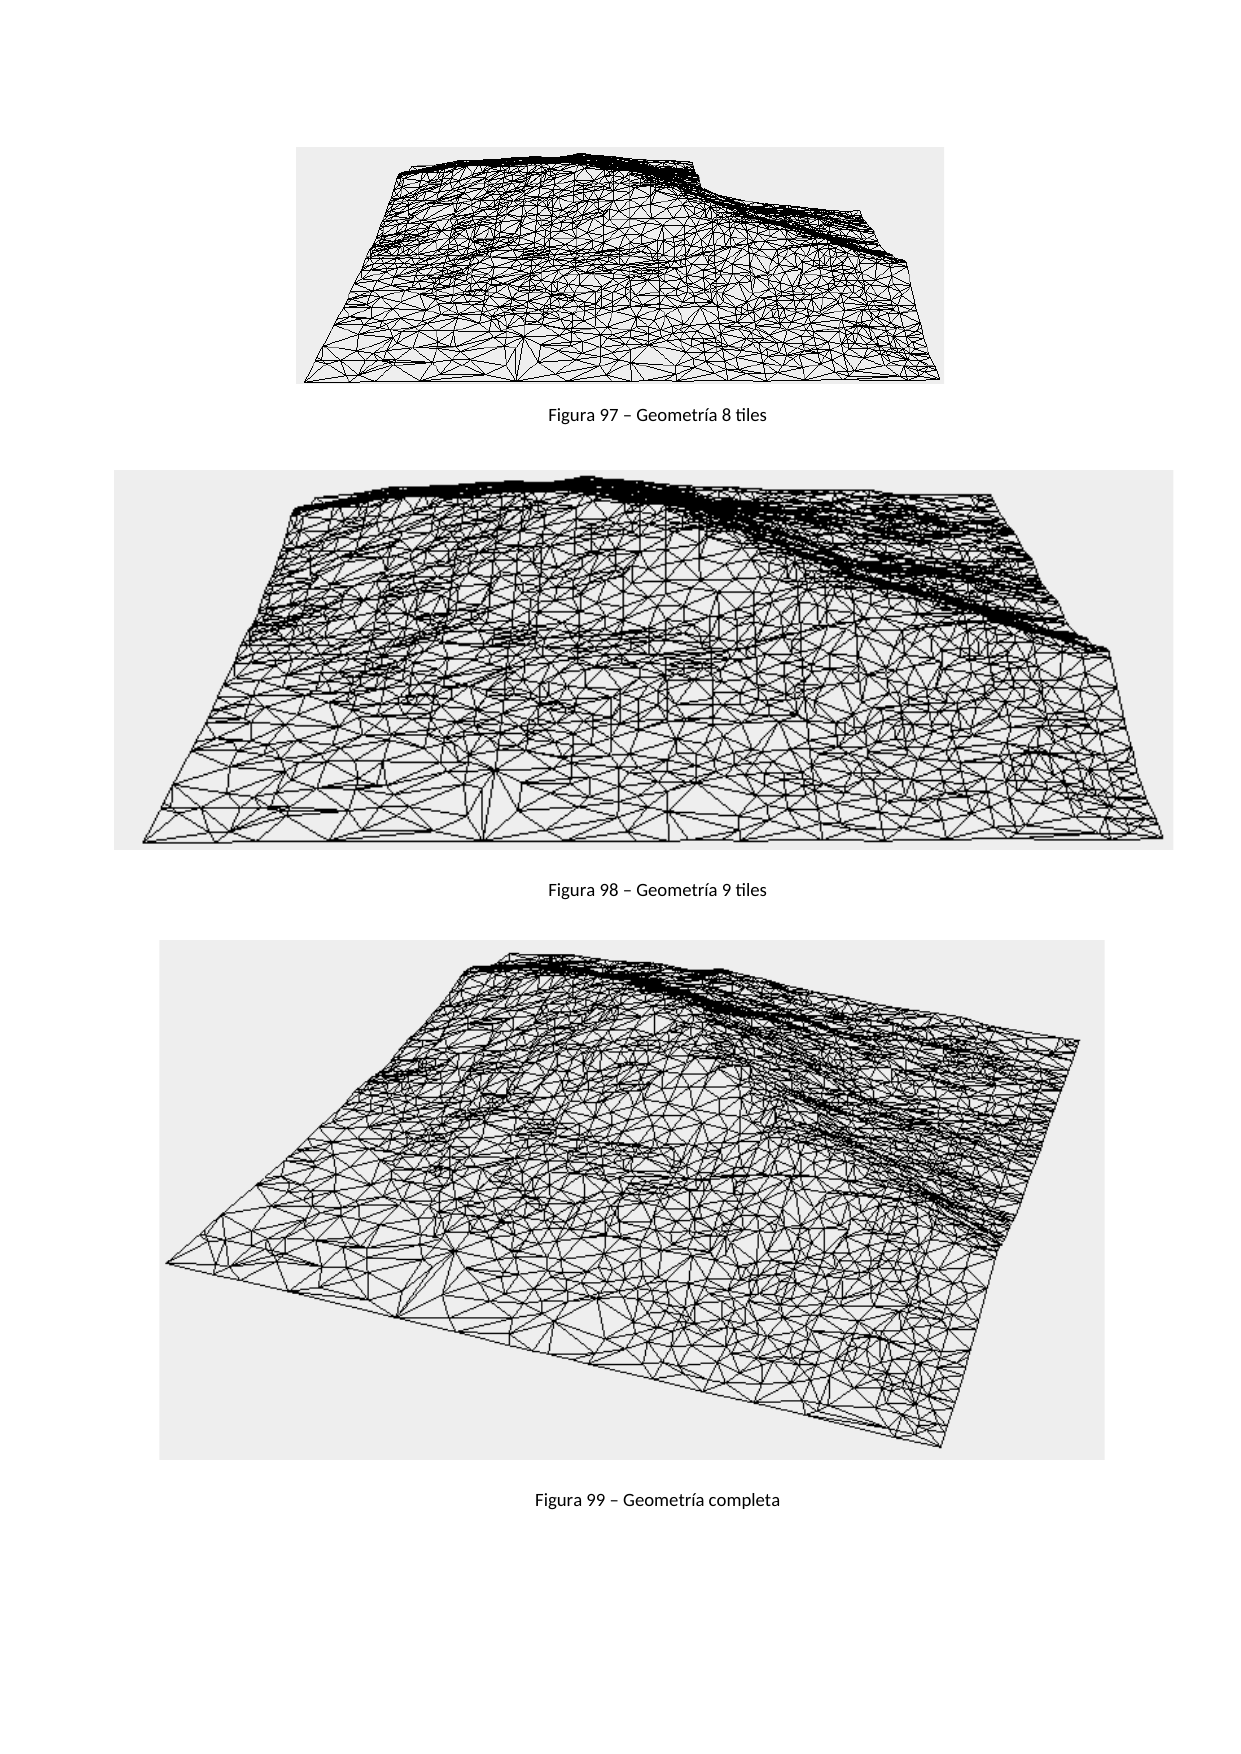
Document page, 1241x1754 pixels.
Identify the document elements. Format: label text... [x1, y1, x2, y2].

list Figura 99 – Geometría completa [252, 1488, 1063, 1511]
picture [159, 940, 1105, 1460]
picture [114, 470, 1174, 850]
list Figura 98 – Geometría 9 tiles [252, 878, 1063, 901]
list Figura 97 – Geometría 8 tiles [252, 403, 1063, 426]
picture [296, 147, 945, 384]
